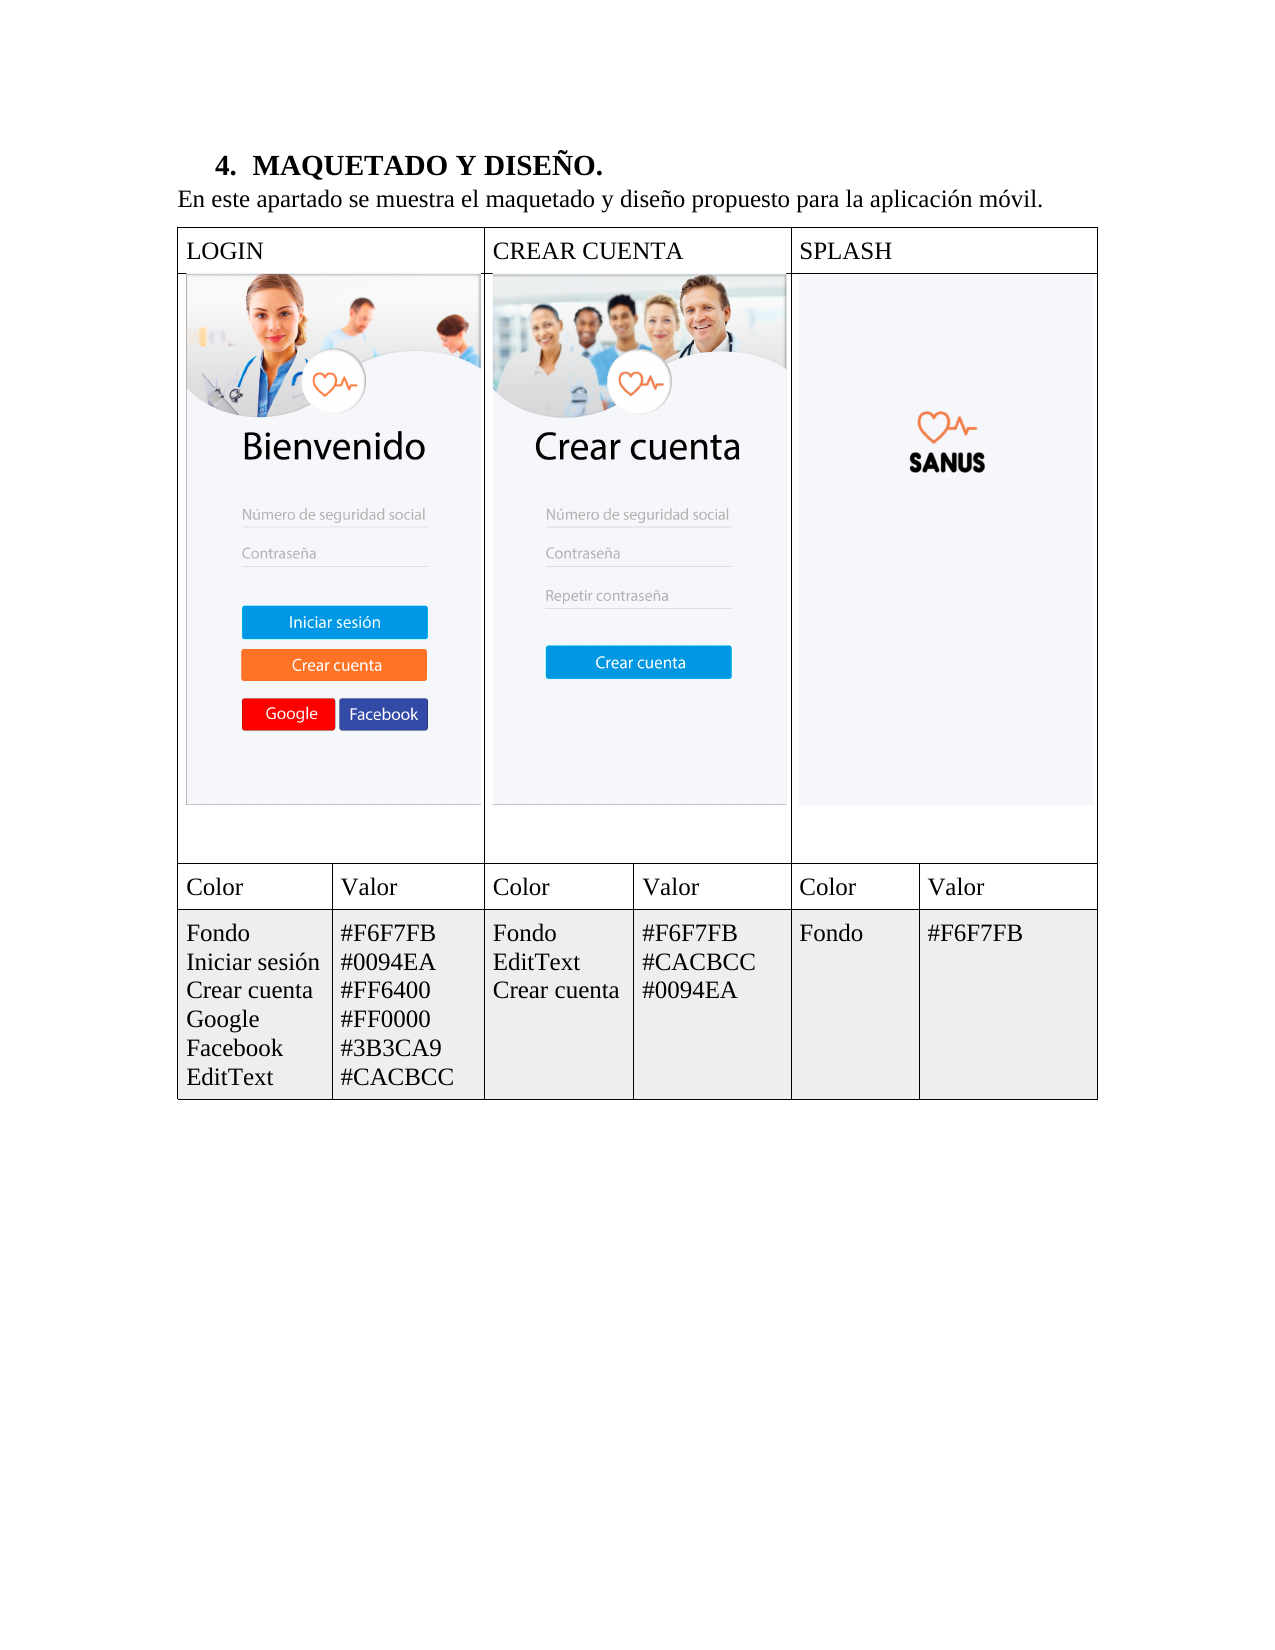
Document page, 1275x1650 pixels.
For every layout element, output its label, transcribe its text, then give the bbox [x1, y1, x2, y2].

text En este apartado se muestra el maquetado y diseño propuesto para la aplicación móvil. [177, 184, 1098, 212]
table_cell Valor [634, 864, 791, 909]
table_cell Color [178, 864, 332, 909]
table_cell Valor [333, 864, 484, 909]
table_header LOGIN [178, 228, 484, 273]
table_cell Fondo Iniciar sesión Crear cuenta Google Facebook EditText [178, 910, 332, 1099]
table_cell Color [485, 864, 633, 909]
table_cell [485, 274, 791, 863]
table_cell #F6F7FB [920, 910, 1097, 1099]
picture [492, 273, 788, 805]
table_header SPLASH [792, 228, 1097, 273]
table_cell [792, 274, 1097, 863]
table_cell #F6F7FB #CACBCC #0094EA [634, 910, 791, 1099]
table_cell Valor [920, 864, 1097, 909]
picture [799, 273, 1095, 805]
subtitle MAQUETADO Y DISEÑO. [215, 148, 1098, 181]
table_cell Color [792, 864, 919, 909]
table_cell Fondo [792, 910, 919, 1099]
table_cell [178, 274, 484, 863]
table_header CREAR CUENTA [485, 228, 791, 273]
table_cell #F6F7FB #0094EA #FF6400 #FF0000 #3B3CA9 #CACBCC [333, 910, 484, 1099]
picture [186, 273, 482, 805]
table_cell Fondo EditText Crear cuenta [485, 910, 633, 1099]
